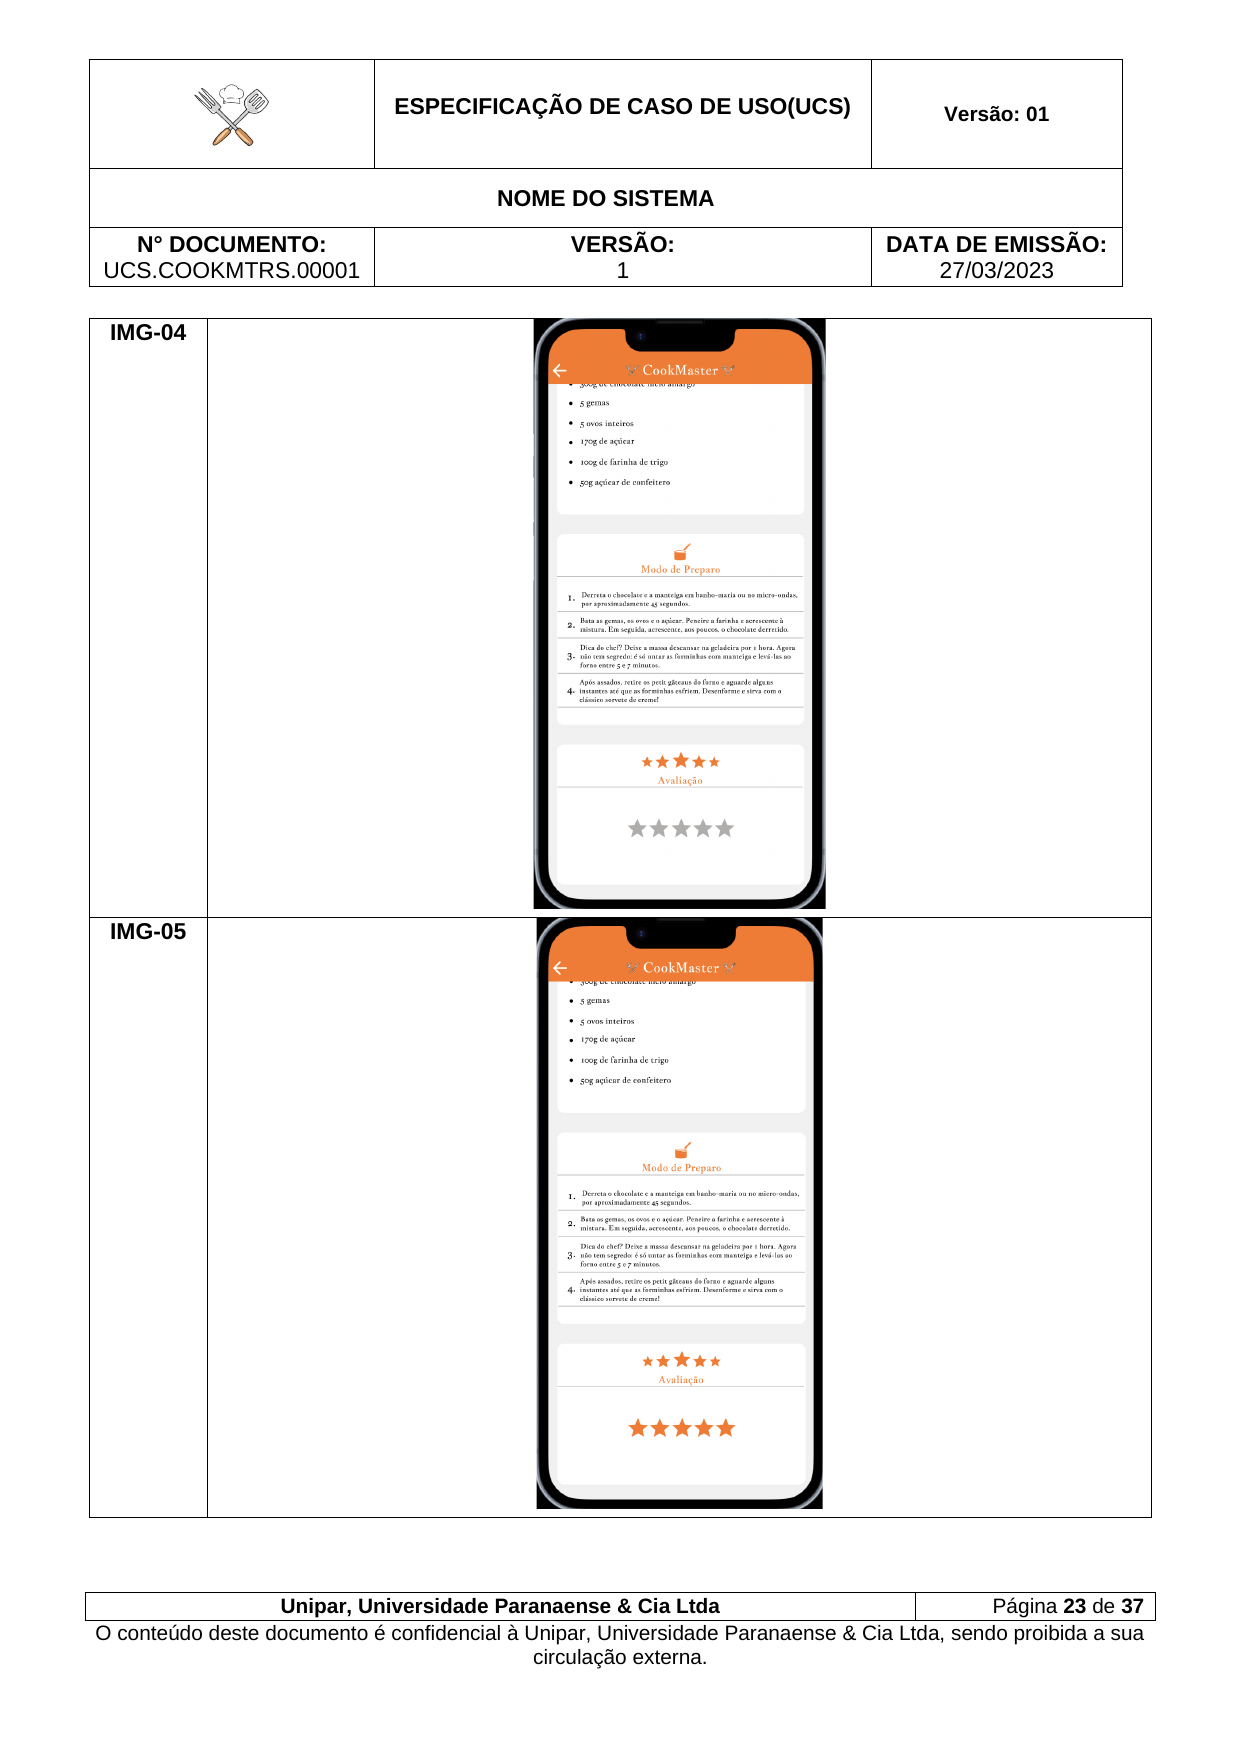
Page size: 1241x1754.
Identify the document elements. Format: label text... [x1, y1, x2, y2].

picture [536, 918, 823, 1509]
picture [533, 318, 826, 909]
table_cell IMG-05 [90, 918, 207, 1517]
table_cell [208, 918, 1151, 1517]
picture [177, 60, 286, 168]
table_cell [208, 319, 1151, 917]
table_cell IMG-04 [90, 319, 207, 917]
